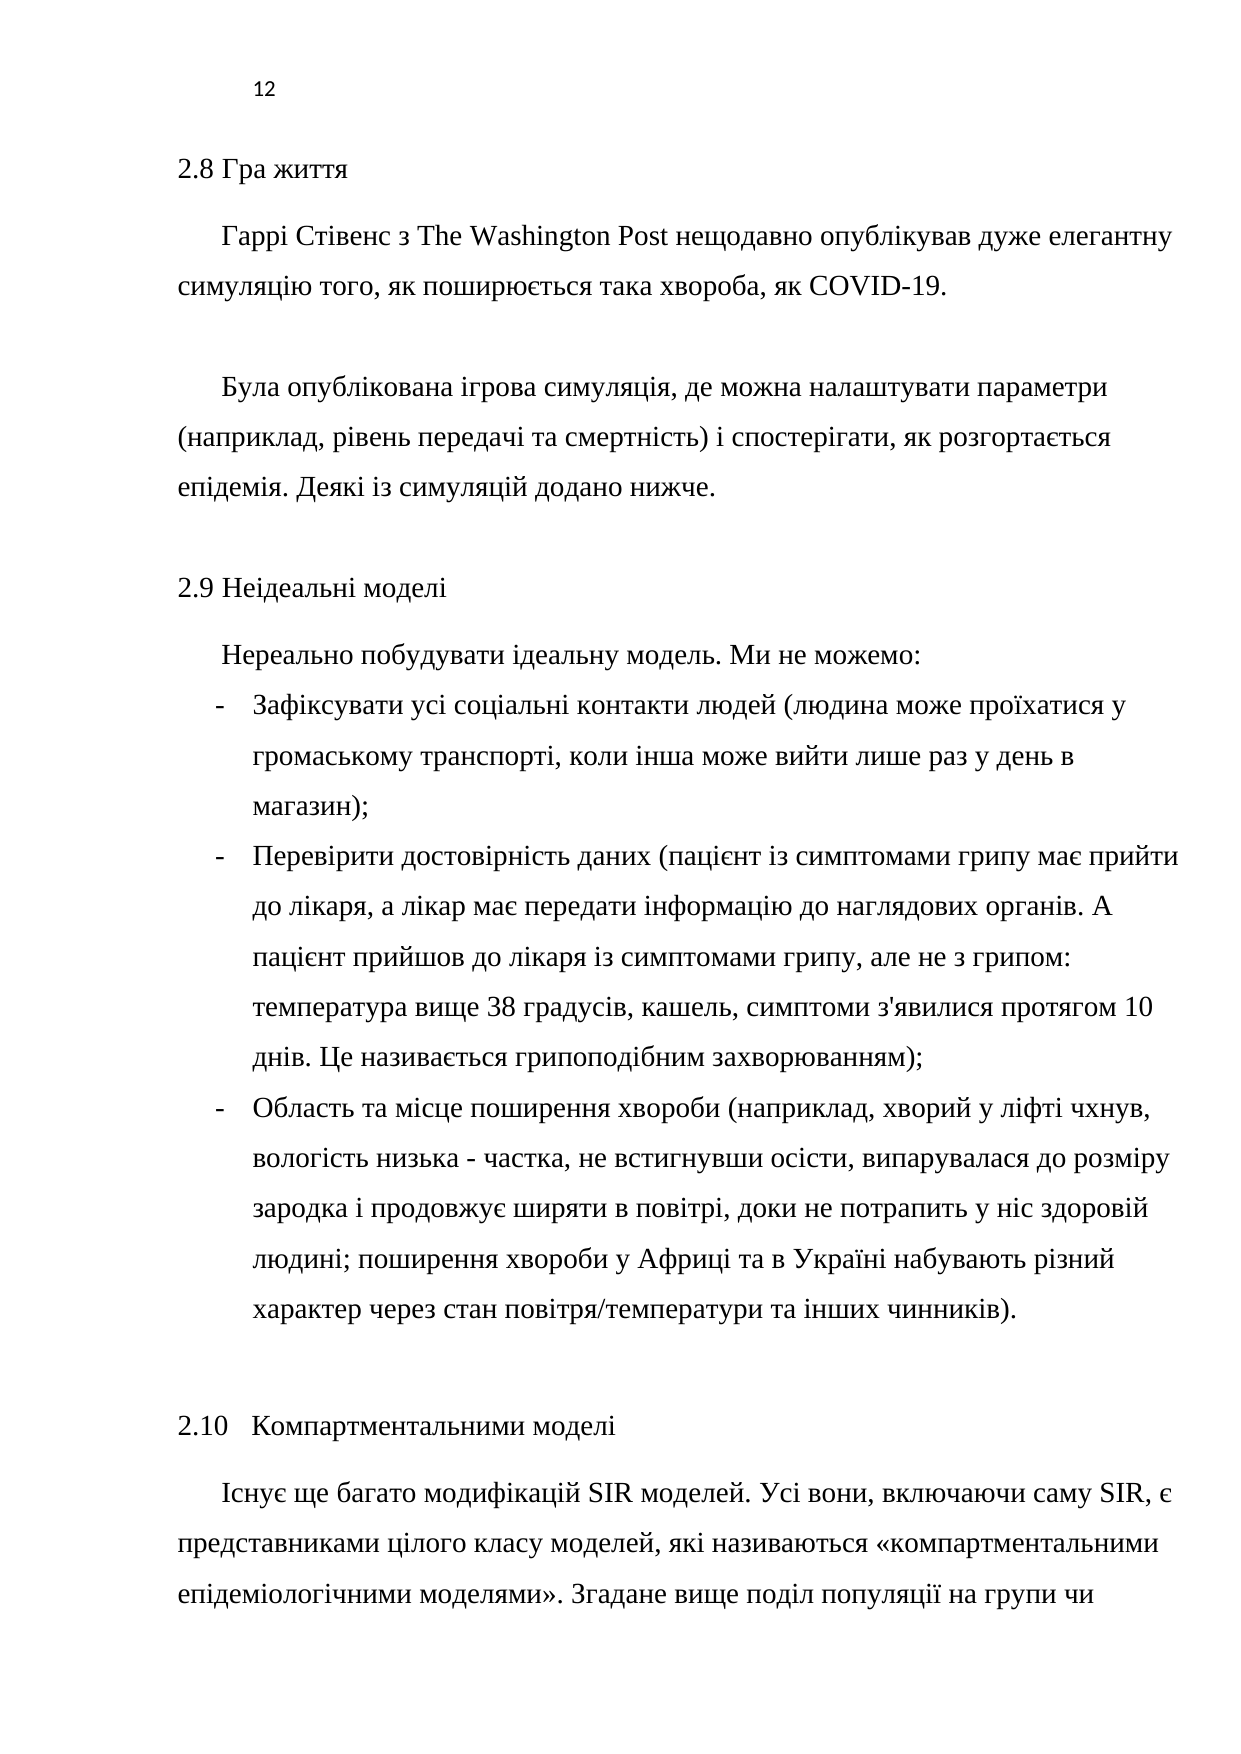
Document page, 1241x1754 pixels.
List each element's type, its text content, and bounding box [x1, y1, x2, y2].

list Зафіксувати усі соціальні контакти людей (людина може проїхатися у громаському транспорті, коли інша може вийти лише раз у день в магазин); [215, 687, 1181, 821]
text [177, 1475, 1181, 1609]
list Неідеальні моделі [177, 570, 1181, 603]
list Область та місце поширення хвороби (наприклад, хворий у ліфті чхнув, вологість низька - частка, не встигнувши осісти, випарувалася до розміру зародка і продовжує ширяти в повітрі, доки не потрапить у ніс здоровій людині; поширення хвороби у Африці та в Україні набувають різний характер через стан повітря/температури та інших чинників). [215, 1090, 1181, 1324]
text Нереально побудувати ідеальну модель. Ми не можемо: [177, 637, 1181, 671]
list Компартментальними моделі [177, 1408, 1181, 1442]
list Перевірити достовірність даних (пацієнт із симптомами грипу має прийти до лікаря, а лікар має передати інформацію до наглядових органів. А пацієнт прийшов до лікаря із симптомами грипу, але не з грипом: температура вище 38 градусів, кашель, симптоми з'явилися протягом 10 днів. Це називається грипоподібним захворюванням); [215, 838, 1181, 1073]
text Була опублікована ігрова симуляція, де можна налаштувати параметри (наприклад, рівень передачі та смертність) і спостерігати, як розгортається епідемія. Деякі із симуляцій додано нижче. [177, 369, 1181, 503]
list Гра життя [177, 151, 1181, 184]
text Гаррі Стівенс з The Washington Post нещодавно опублікував дуже елегантну симуляцію того, як поширюється така хвороба, як COVID-19. [177, 218, 1181, 302]
